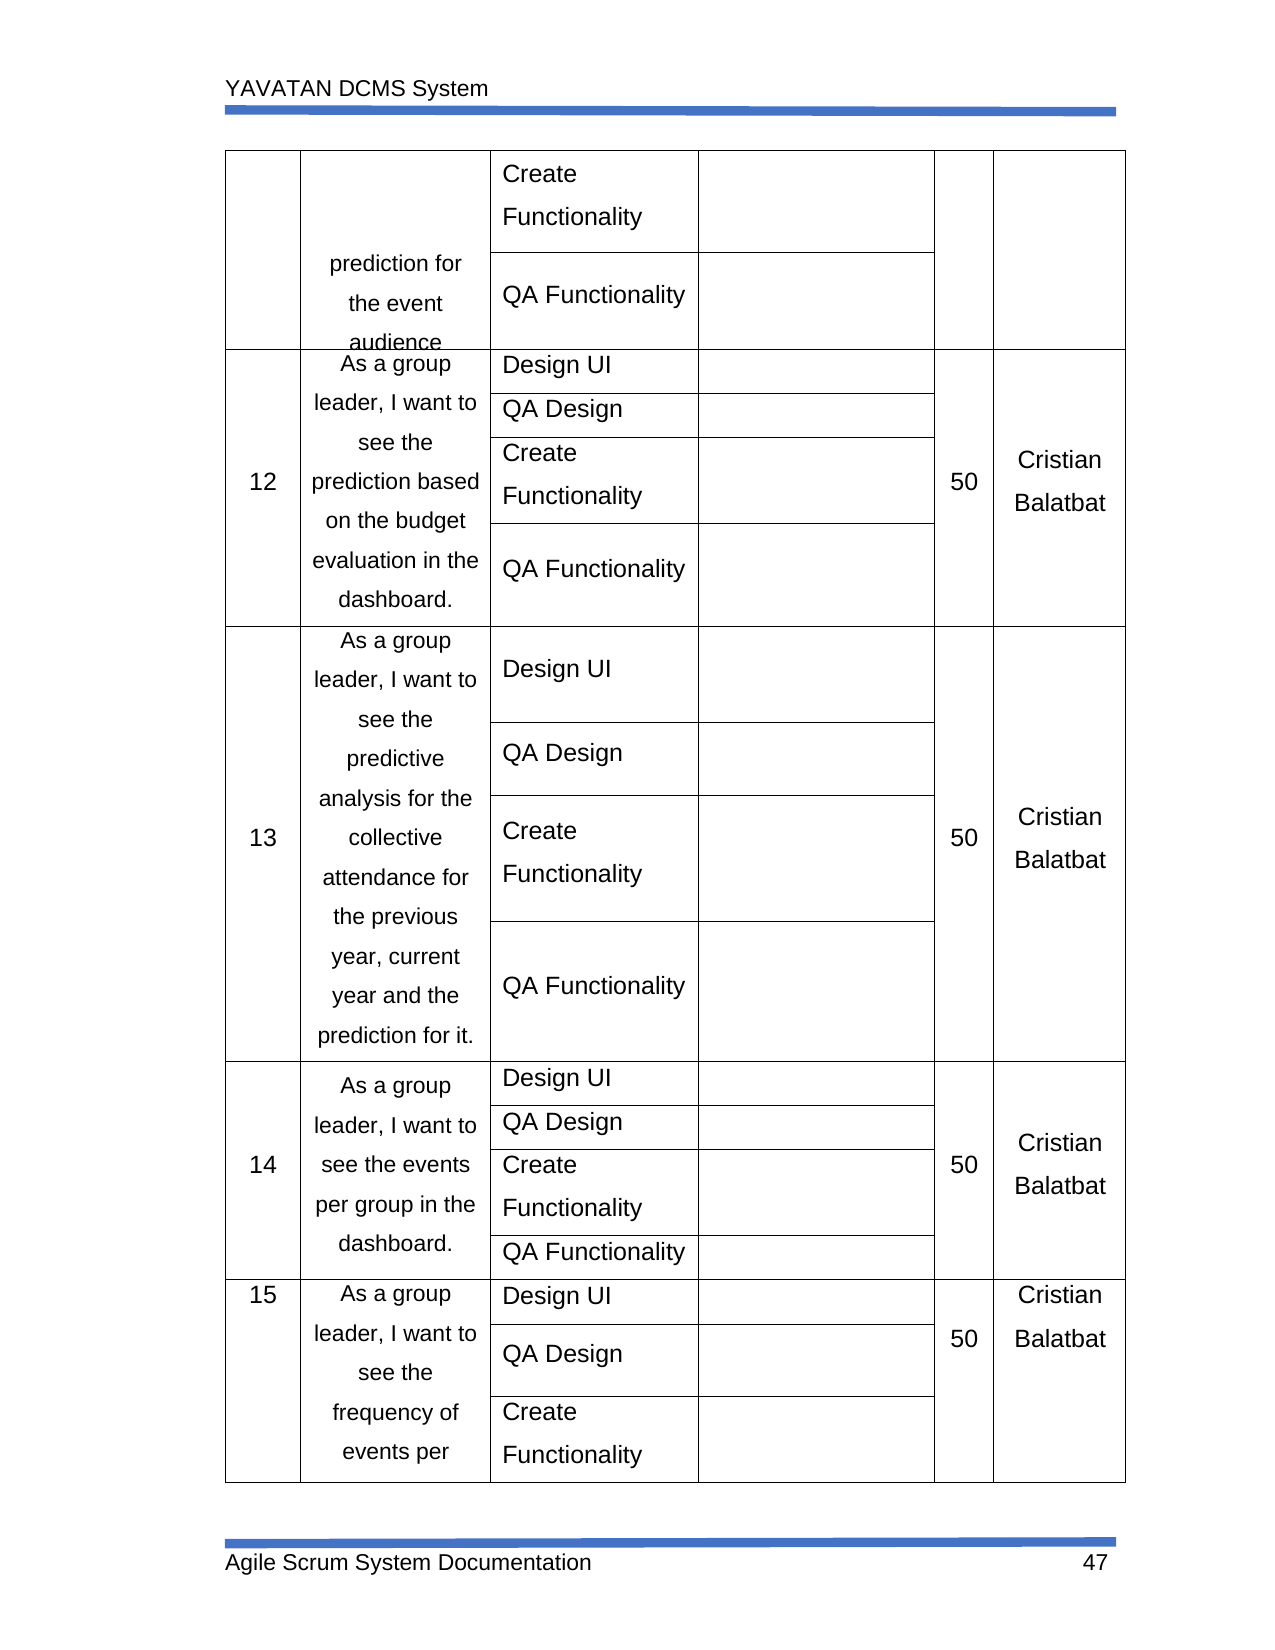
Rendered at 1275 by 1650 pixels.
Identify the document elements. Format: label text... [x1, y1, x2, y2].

table_cell Design UI [491, 1062, 698, 1105]
table_cell 50 [935, 350, 993, 626]
table_cell [699, 1106, 934, 1149]
table_cell QA Functionality [491, 253, 698, 348]
table_cell [699, 438, 934, 523]
table_cell 50 [935, 627, 993, 1061]
table_cell QA Functionality [491, 922, 698, 1061]
table_cell As a group leader, I want to see the prediction based on the budget evaluation in the dashboard. [301, 350, 490, 626]
table_cell [699, 1325, 934, 1396]
table_cell QA Functionality [491, 1236, 698, 1279]
table_cell [699, 350, 934, 392]
table_cell As a group leader, I want to see the predictive analysis for the collective attendance for the previous year, current year and the prediction for it. [301, 627, 490, 1061]
table_cell Create Functionality [491, 438, 698, 523]
table_cell [699, 1062, 934, 1105]
table_cell Create Functionality [491, 1397, 698, 1482]
table_cell As a group leader, I want to see the events per group in the dashboard. [301, 1062, 490, 1279]
table_cell [699, 796, 934, 921]
table_cell Cristian Balatbat [994, 627, 1125, 1061]
table_cell [699, 151, 934, 252]
table_cell Create Functionality [491, 796, 698, 921]
table_cell [699, 922, 934, 1061]
table_cell [699, 1236, 934, 1279]
table_cell QA Design [491, 1106, 698, 1149]
table_cell [699, 1150, 934, 1235]
table_cell [699, 723, 934, 795]
table_cell Design UI [491, 627, 698, 722]
table_cell Cristian Balatbat [994, 350, 1125, 626]
table_cell Create Functionality [491, 151, 698, 252]
table_cell [699, 394, 934, 437]
table_cell [699, 253, 934, 348]
table_cell QA Design [491, 1325, 698, 1396]
table_cell [699, 524, 934, 626]
table_cell Cristian Balatbat [994, 1280, 1125, 1482]
table_cell 14 [226, 1062, 300, 1279]
table_cell 13 [226, 627, 300, 1061]
table_cell QA Functionality [491, 524, 698, 626]
table_cell Create Functionality [491, 1150, 698, 1235]
table_cell Design UI [491, 350, 698, 392]
table_cell 50 [935, 1280, 993, 1482]
table_cell As a group leader, I want to see the frequency of events per group in the dashboard. [301, 1280, 490, 1482]
table_cell 50 [935, 1062, 993, 1279]
table_cell [699, 1397, 934, 1482]
table_cell 12 [226, 350, 300, 626]
table_cell [699, 1280, 934, 1323]
table_cell 15 [226, 1280, 300, 1482]
table_cell QA Design [491, 394, 698, 437]
table_cell [699, 627, 934, 722]
table_cell Cristian Balatbat [994, 1062, 1125, 1279]
table_cell Design UI [491, 1280, 698, 1323]
table_cell QA Design [491, 723, 698, 795]
